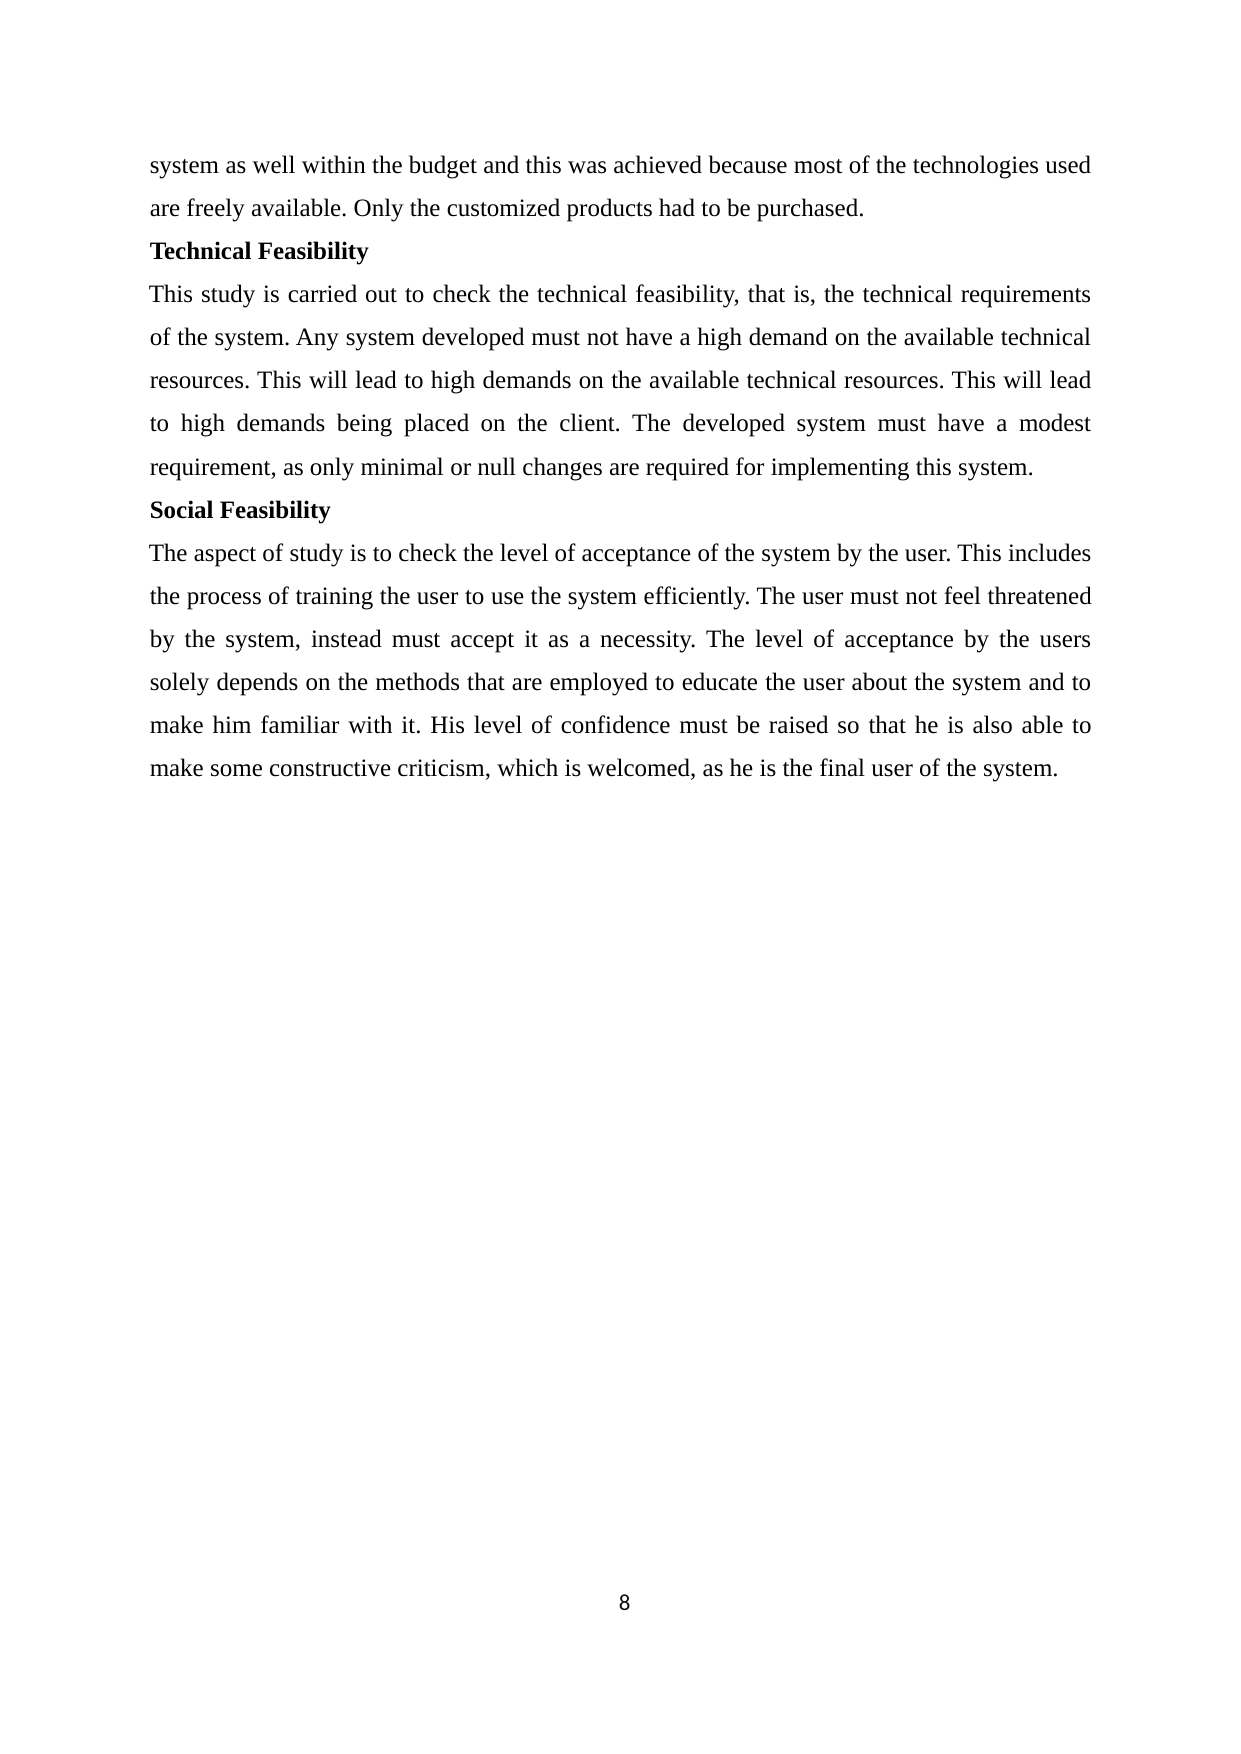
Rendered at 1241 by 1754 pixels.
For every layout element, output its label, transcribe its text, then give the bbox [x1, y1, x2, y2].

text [148, 150, 1093, 222]
text This study is carried out to check the technical feasibility, that is, the technical requirements of the system. Any system developed must not have a high demand on the available technical resources. This will lead to high demands on the available technical resources. This will lead to high demands being placed on the client. The developed system must have a modest requirement, as only minimal or null changes are required for implementing this system. [148, 279, 1093, 480]
text The aspect of study is to check the level of acceptance of the system by the user. This includes the process of training the user to use the system efficiently. The user must not feel threatened by the system, instead must accept it as a necessity. The level of acceptance by the users solely depends on the methods that are employed to educate the user about the system and to make him familiar with it. His level of confidence must be raised so that he is also able to make some constructive criticism, which is welcomed, as he is the final user of the system. [148, 538, 1093, 782]
text Technical Feasibility [149, 236, 1093, 265]
text Social Feasibility [149, 495, 1093, 523]
